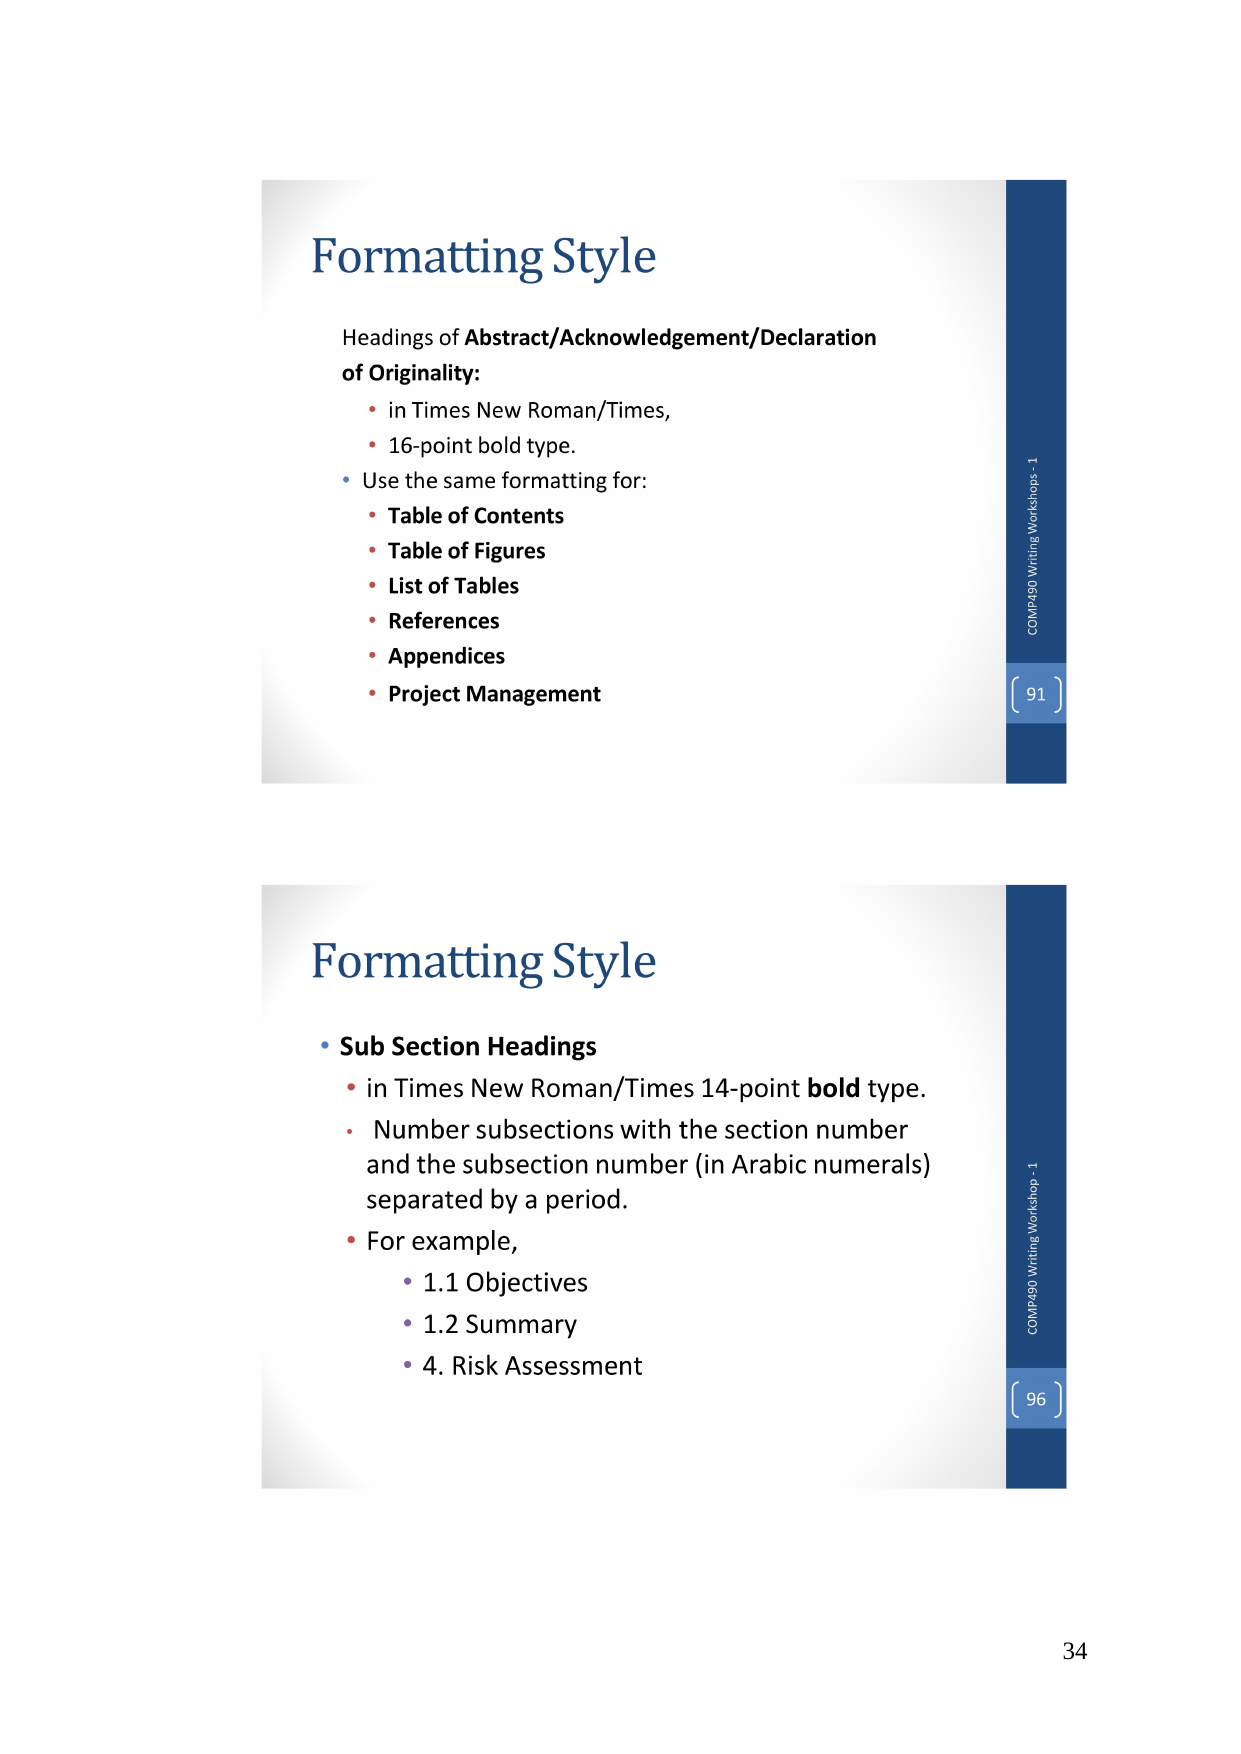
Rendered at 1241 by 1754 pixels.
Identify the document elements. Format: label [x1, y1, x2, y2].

picture [194, 854, 1135, 1520]
picture [194, 150, 1135, 815]
